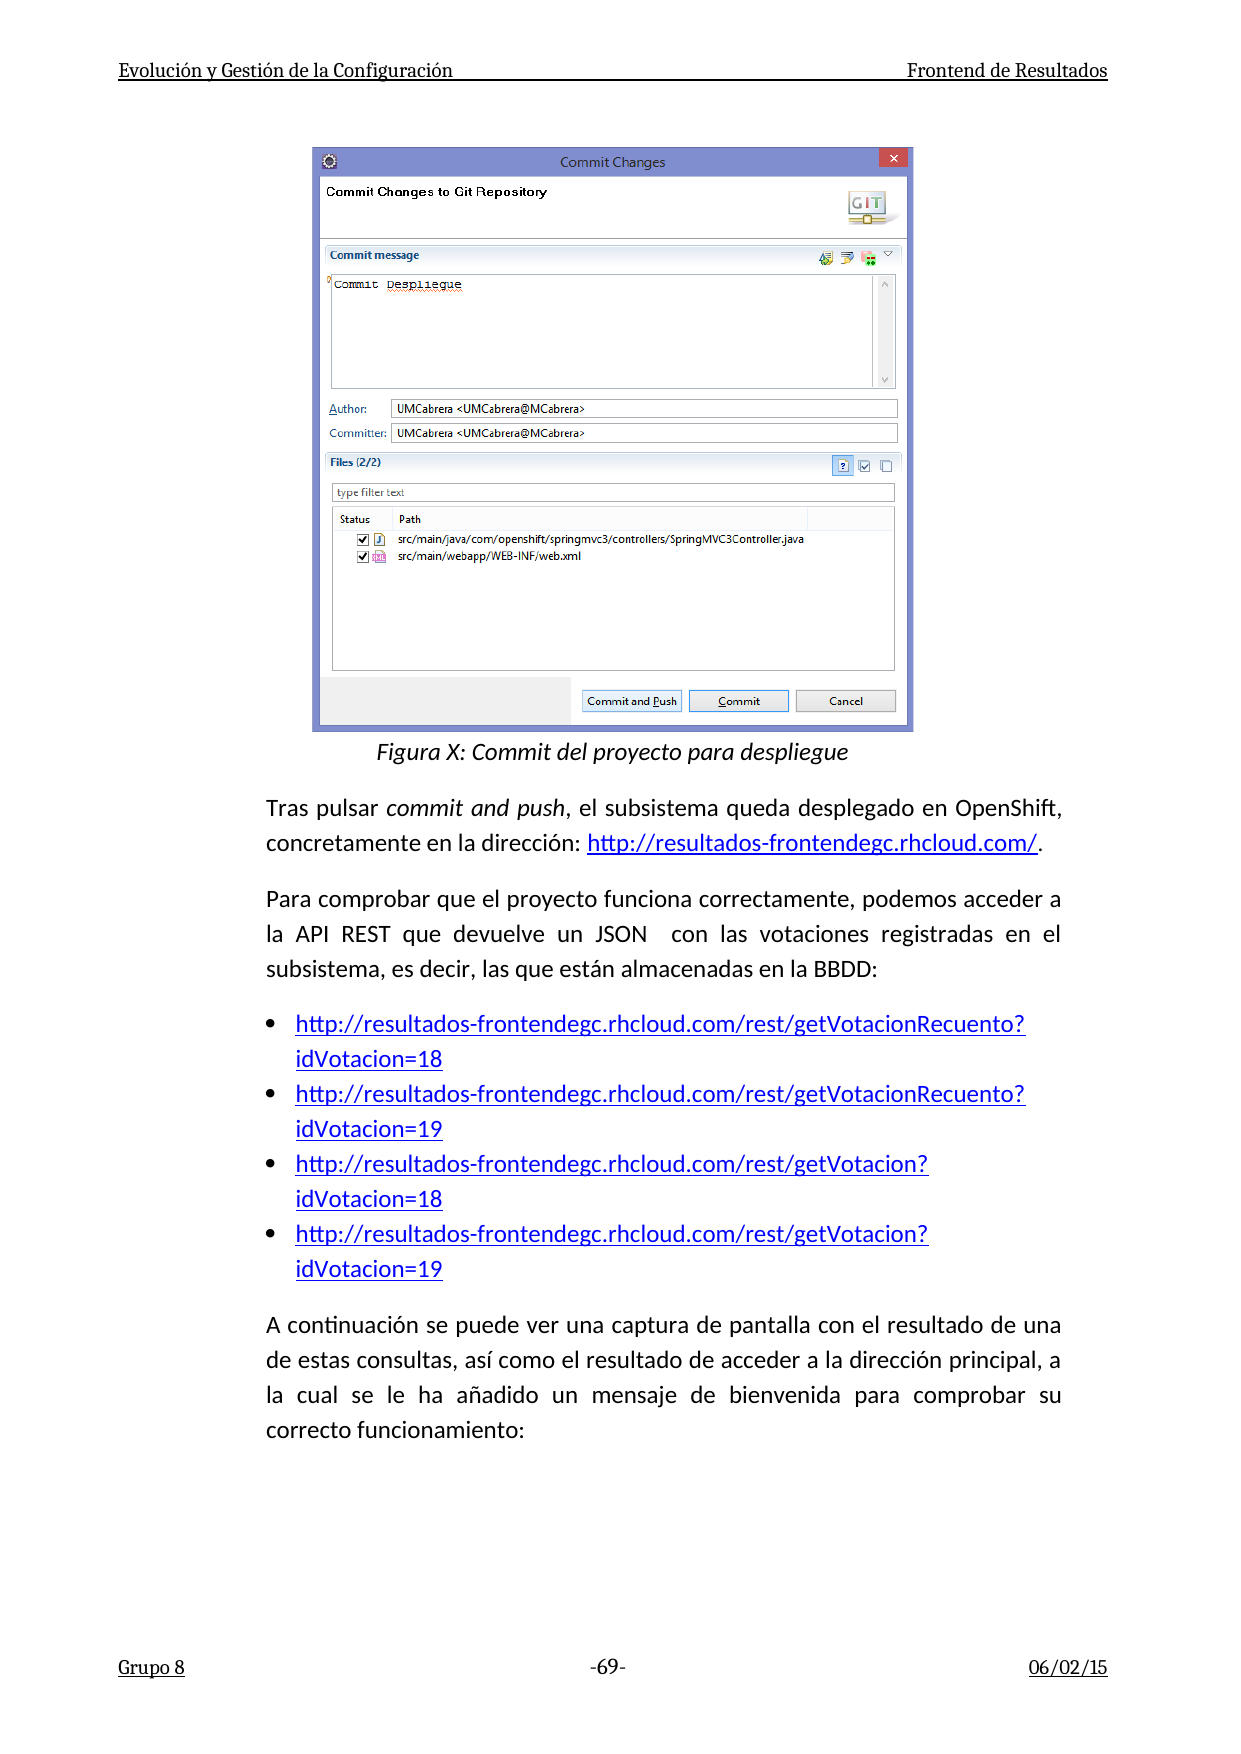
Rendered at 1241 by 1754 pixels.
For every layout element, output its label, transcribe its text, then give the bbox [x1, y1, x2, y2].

list Tras pulsar commit and push, el subsistema queda desplegado en OpenShift, concretamente en la dirección: http://resultados-frontendegc.rhcloud.com/. [266, 792, 1063, 857]
list Para comprobar que el proyecto funciona correctamente, podemos acceder a la API REST que devuelve un JSON con las votaciones registradas en el subsistema, es decir, las que están almacenadas en la BBDD: [266, 883, 1063, 983]
text A continuación se puede ver una captura de pantalla con el resultado de una de estas consultas, así como el resultado de acceder a la dirección principal, a la cual se le ha añadido un mensaje de bienvenida para comprobar su correcto funcionamiento: [266, 1309, 1063, 1445]
list http://resultados-frontendegc.rhcloud.com/rest/getVotacion?idVotacion=19 [266, 1219, 1063, 1284]
list Figura X: Commit del proyecto para despliegue [162, 736, 1063, 767]
list http://resultados-frontendegc.rhcloud.com/rest/getVotacionRecuento?idVotacion=19 [266, 1079, 1063, 1144]
picture [312, 147, 914, 732]
list http://resultados-frontendegc.rhcloud.com/rest/getVotacionRecuento?idVotacion=18 [266, 1009, 1063, 1074]
list http://resultados-frontendegc.rhcloud.com/rest/getVotacion?idVotacion=18 [266, 1149, 1063, 1214]
